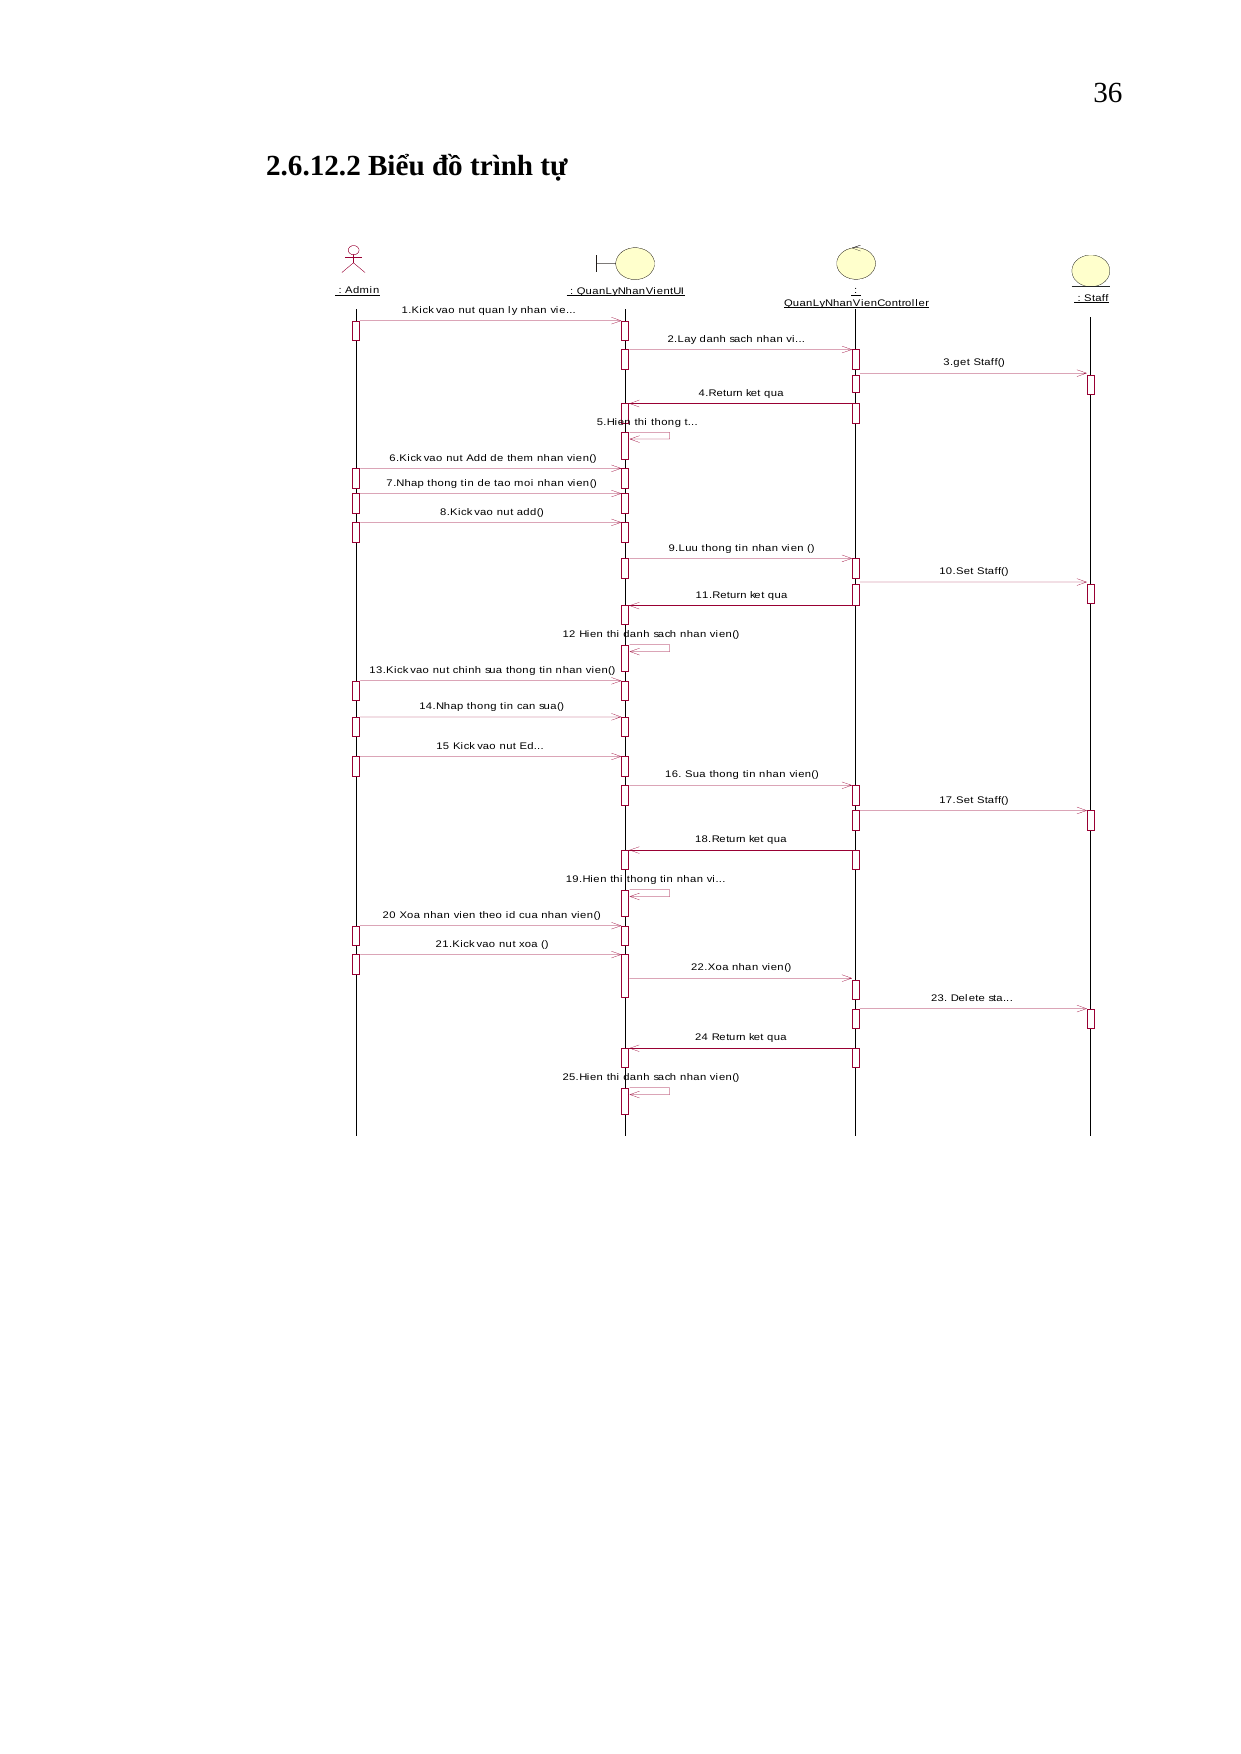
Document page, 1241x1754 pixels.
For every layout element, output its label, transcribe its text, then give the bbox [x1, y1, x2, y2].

text 2.6.12.2 Biểu đồ trình tự [207, 148, 1122, 181]
